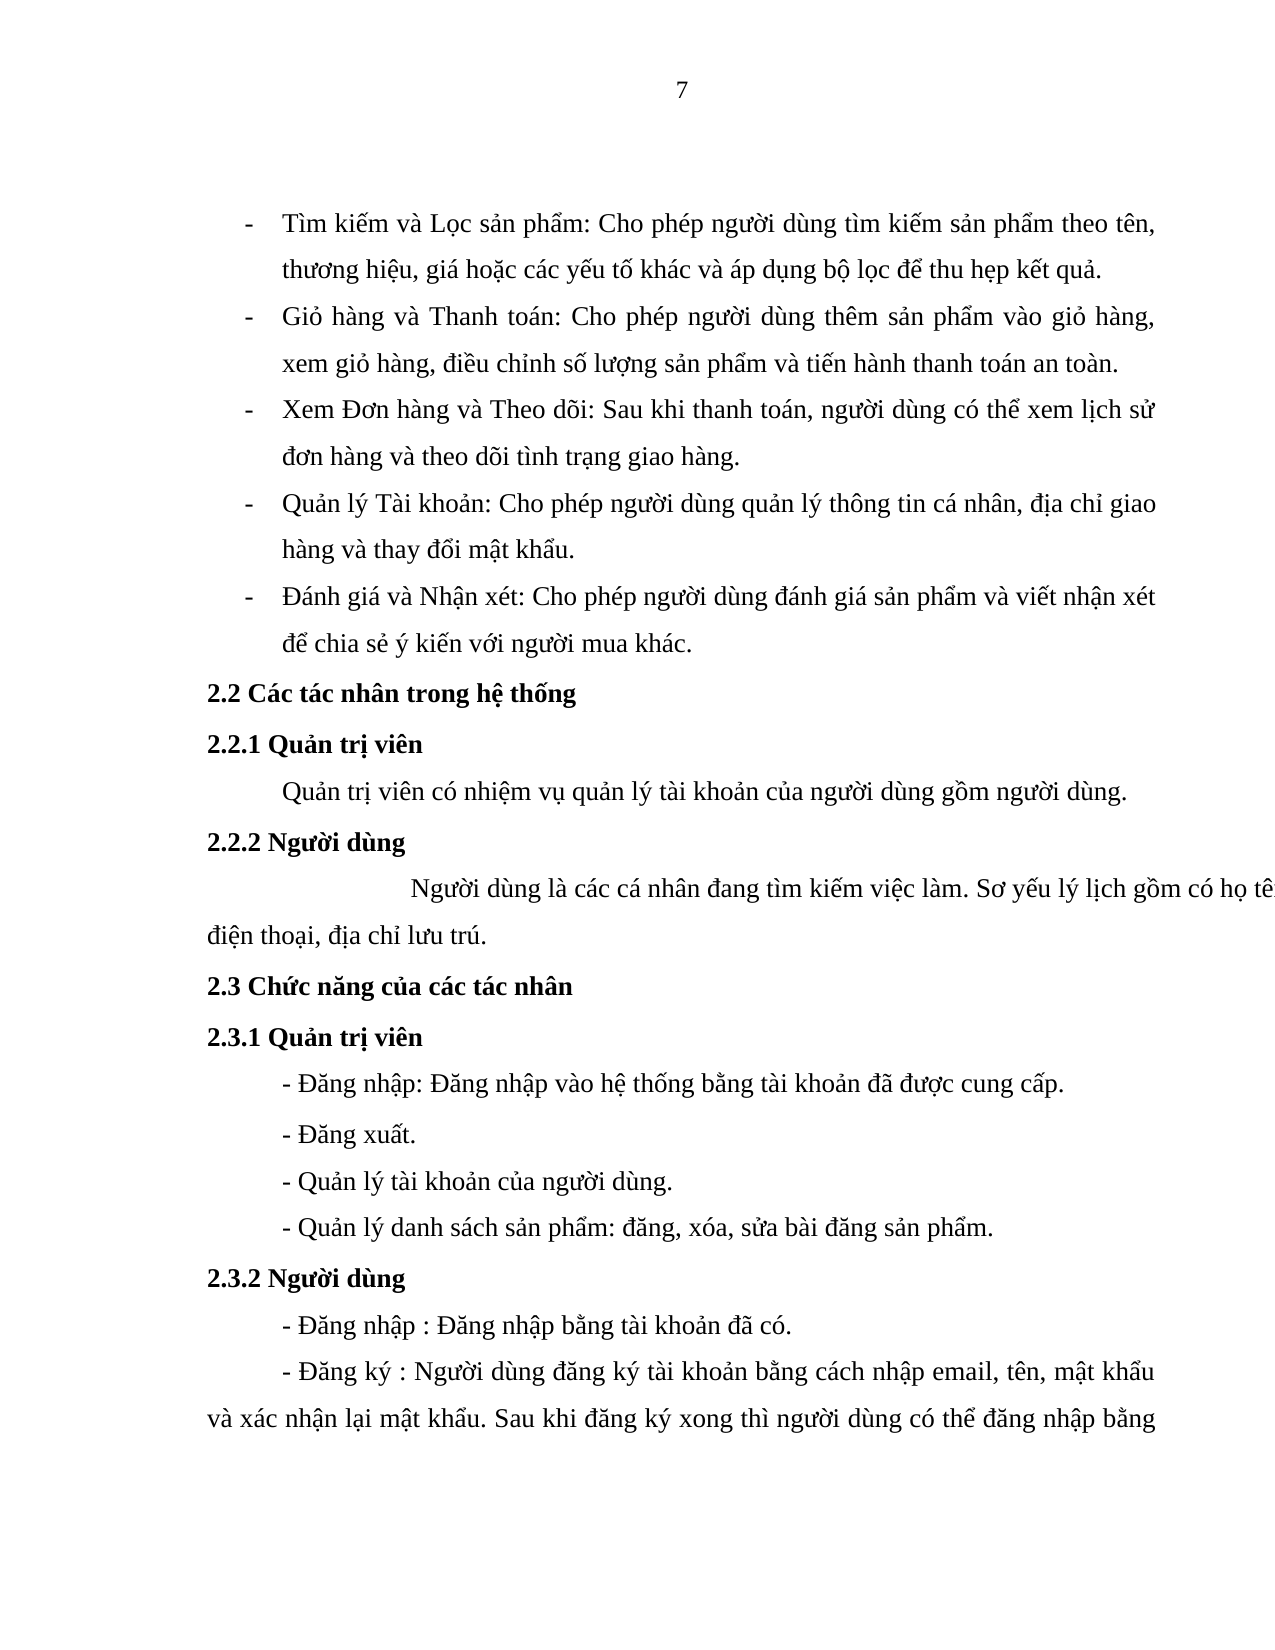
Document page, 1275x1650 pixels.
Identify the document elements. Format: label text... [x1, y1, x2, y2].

list Quản lý Tài khoản: Cho phép người dùng quản lý thông tin cá nhân, địa chỉ giao hàng và thay đổi mật khẩu. [244, 487, 1157, 564]
text - Đăng nhập: Đăng nhập vào hệ thống bằng tài khoản đã được cung cấp. [207, 1068, 1157, 1099]
subtitle 2.2.1 Quản trị viên [207, 728, 1157, 759]
text Người dùng là các cá nhân đang tìm kiếm việc làm. Sơ yếu lý lịch gồm có họ tên,, số điện thoại, địa chỉ lưu trú. [207, 873, 1157, 950]
subtitle 2.3.2 Người dùng [207, 1262, 1157, 1293]
list Xem Đơn hàng và Theo dõi: Sau khi thanh toán, người dùng có thể xem lịch sử đơn hàng và theo dõi tình trạng giao hàng. [244, 393, 1157, 471]
text - Quản lý tài khoản của người dùng. [207, 1164, 1157, 1196]
text - Đăng xuất. [207, 1118, 1157, 1149]
text Quản trị viên có nhiệm vụ quản lý tài khoản của người dùng gồm người dùng. [207, 775, 1157, 806]
subtitle 2.3 Chức năng của các tác nhân [207, 970, 1157, 1001]
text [207, 1355, 1157, 1433]
text - Quản lý danh sách sản phẩm: đăng, xóa, sửa bài đăng sản phẩm. [207, 1211, 1157, 1242]
text - Đăng nhập : Đăng nhập bằng tài khoản đã có. [207, 1309, 1157, 1340]
list Tìm kiếm và Lọc sản phẩm: Cho phép người dùng tìm kiếm sản phẩm theo tên, thương hiệu, giá hoặc các yếu tố khác và áp dụng bộ lọc để thu hẹp kết quả. [244, 207, 1157, 284]
subtitle 2.2 Các tác nhân trong hệ thống [207, 678, 1157, 709]
list Giỏ hàng và Thanh toán: Cho phép người dùng thêm sản phẩm vào giỏ hàng, xem giỏ hàng, điều chỉnh số lượng sản phẩm và tiến hành thanh toán an toàn. [244, 300, 1157, 378]
subtitle 2.3.1 Quản trị viên [207, 1021, 1157, 1052]
list Đánh giá và Nhận xét: Cho phép người dùng đánh giá sản phẩm và viết nhận xét để chia sẻ ý kiến với người mua khác. [244, 580, 1157, 658]
subtitle 2.2.2 Người dùng [207, 826, 1157, 857]
